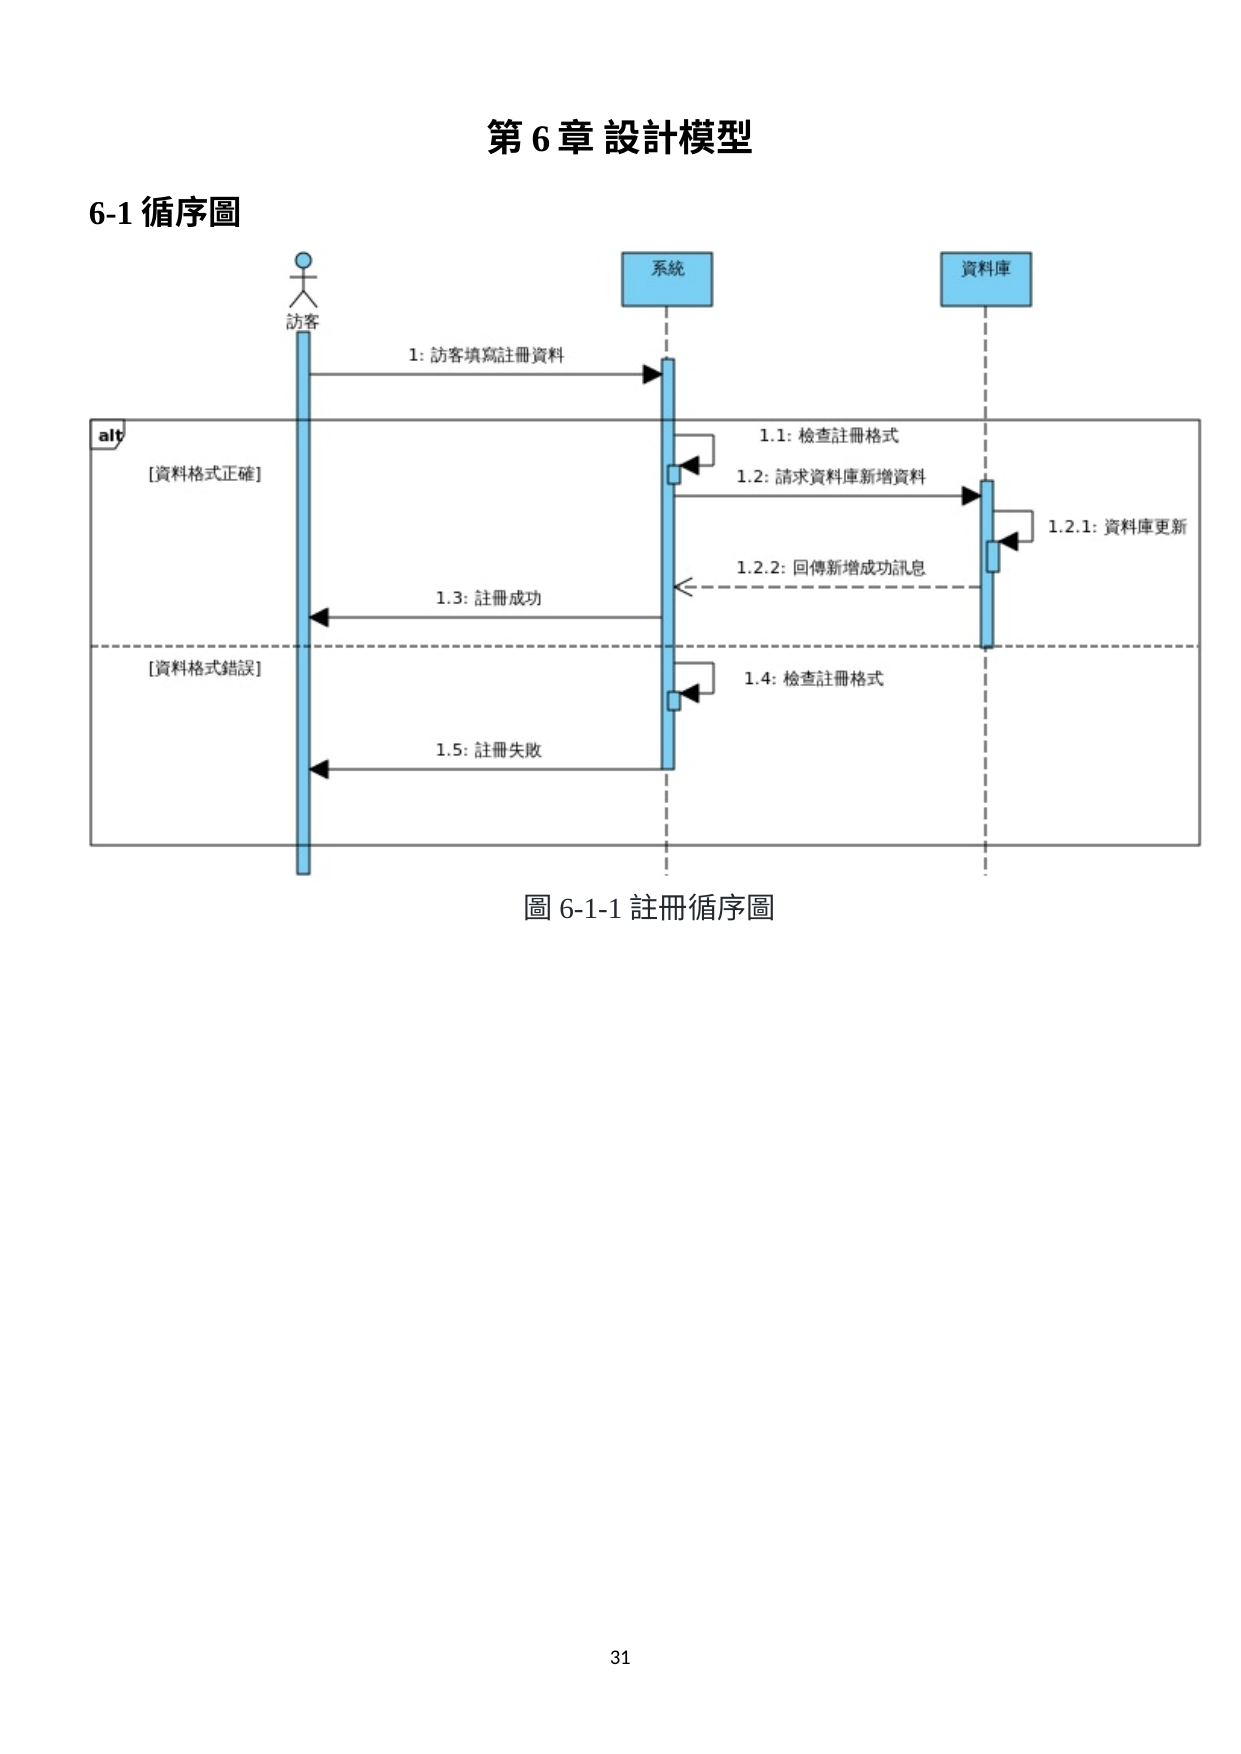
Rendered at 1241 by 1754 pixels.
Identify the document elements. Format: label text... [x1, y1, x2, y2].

picture [88, 250, 1206, 882]
text 第6章 設計模型 [89, 98, 1152, 173]
text 圖 6-1-1 註冊循序圖 [89, 885, 1152, 927]
text 6-1 循序圖 [89, 173, 1152, 248]
